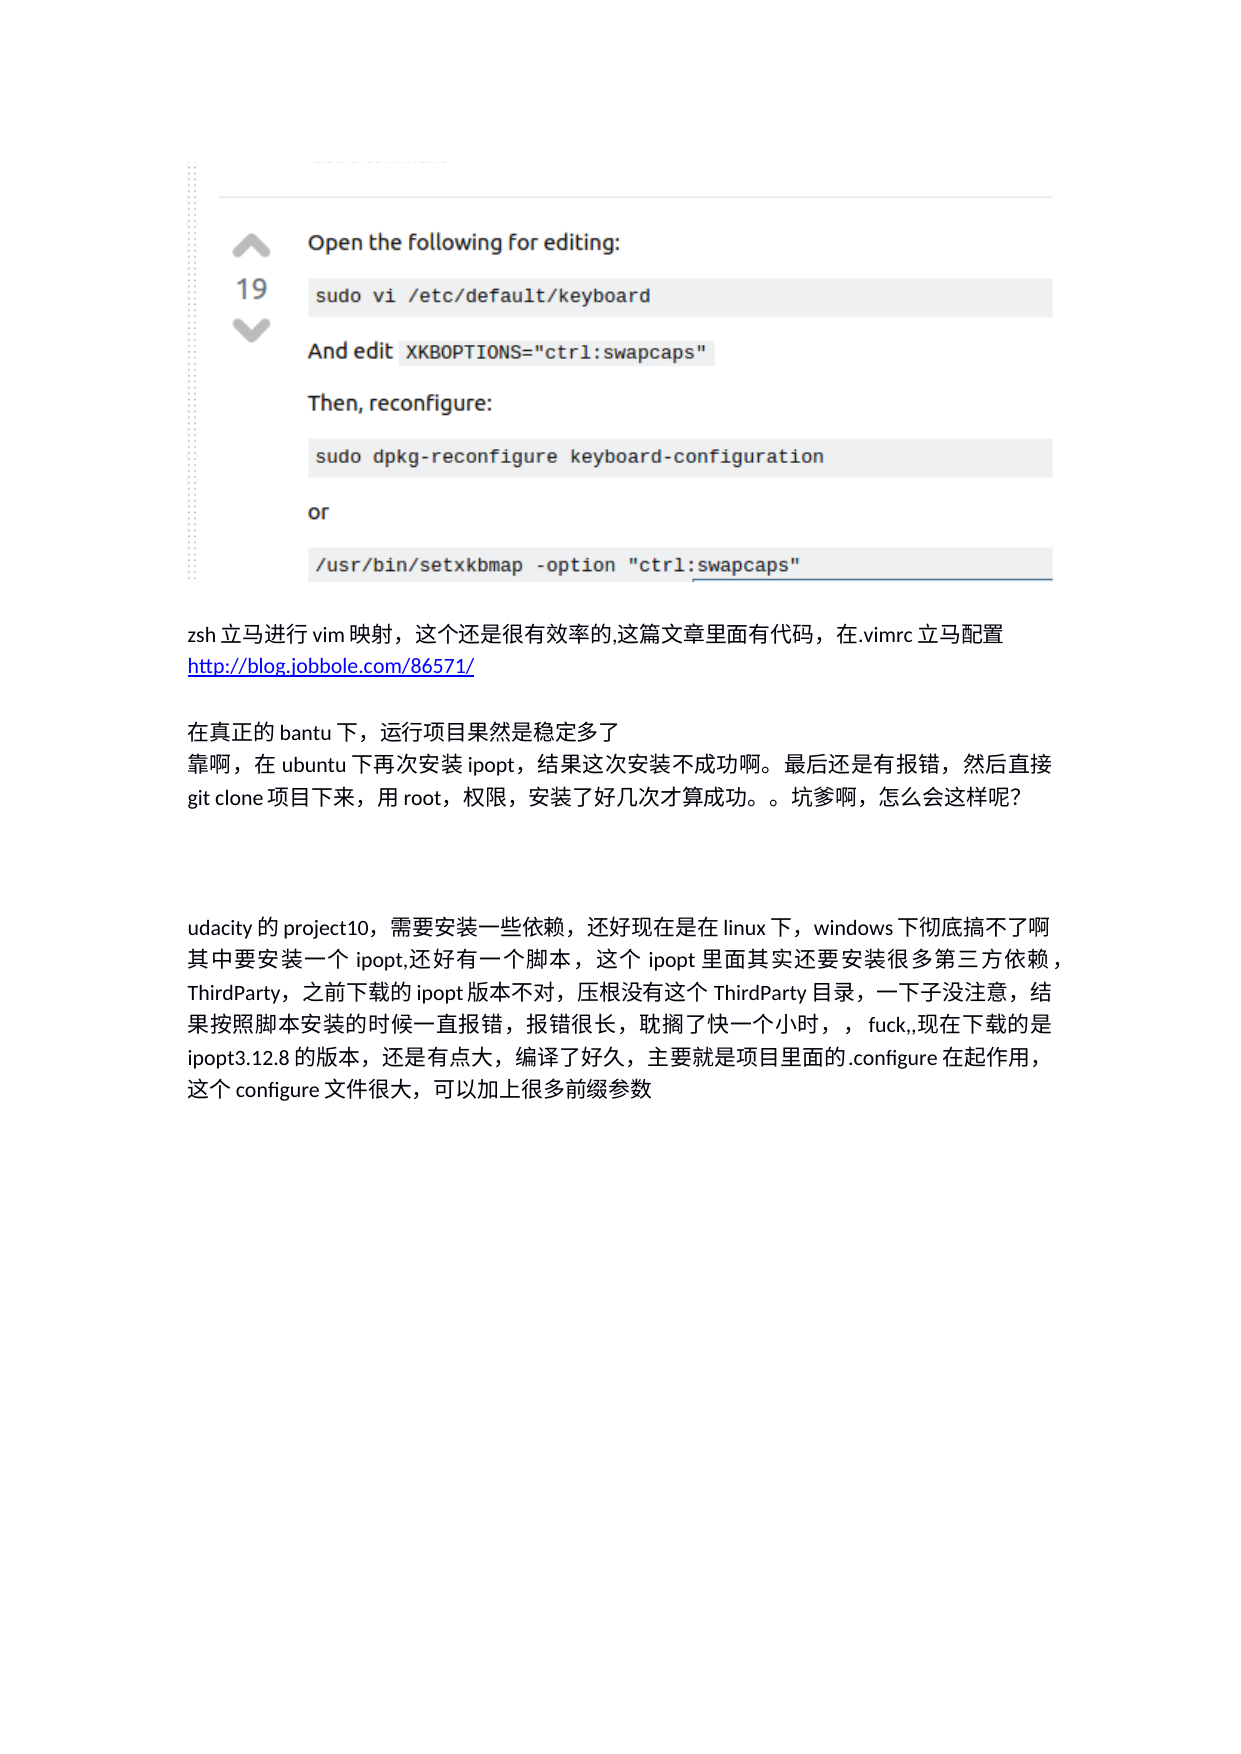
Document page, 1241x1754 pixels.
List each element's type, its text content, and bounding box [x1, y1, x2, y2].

text 其中要安装一个ipopt,还好有一个脚本，这个ipopt里面其实还要安装很多第三方依赖，ThirdParty，之前下载的ipopt版本不对，压根没有这个ThirdParty目录，一下子没注意，结果按照脚本安装的时候一直报错，报错很长，耽搁了快一个小时，，fuck,,现在下载的是ipopt3.12.8的版本，还是有点大，编译了好久，主要就是项目里面的.configure在起作用，这个configure文件很大，可以加上很多前缀参数 [187, 942, 1053, 1104]
text http://blog.jobbole.com/86571/ [187, 649, 1053, 682]
text 在真正的bantu下，运行项目果然是稳定多了 [187, 714, 1053, 747]
text zsh立马进行vim映射，这个还是很有效率的,这篇文章里面有代码，在.vimrc立马配置 [187, 617, 1053, 649]
text udacity的project10，需要安装一些依赖，还好现在是在linux下，windows下彻底搞不了啊 [187, 909, 1053, 942]
text 靠啊，在ubuntu下再次安装ipopt，结果这次安装不成功啊。最后还是有报错，然后直接git clone项目下来，用root，权限，安装了好几次才算成功。。坑爹啊，怎么会这样呢？ [187, 747, 1053, 812]
picture [187, 162, 1053, 582]
